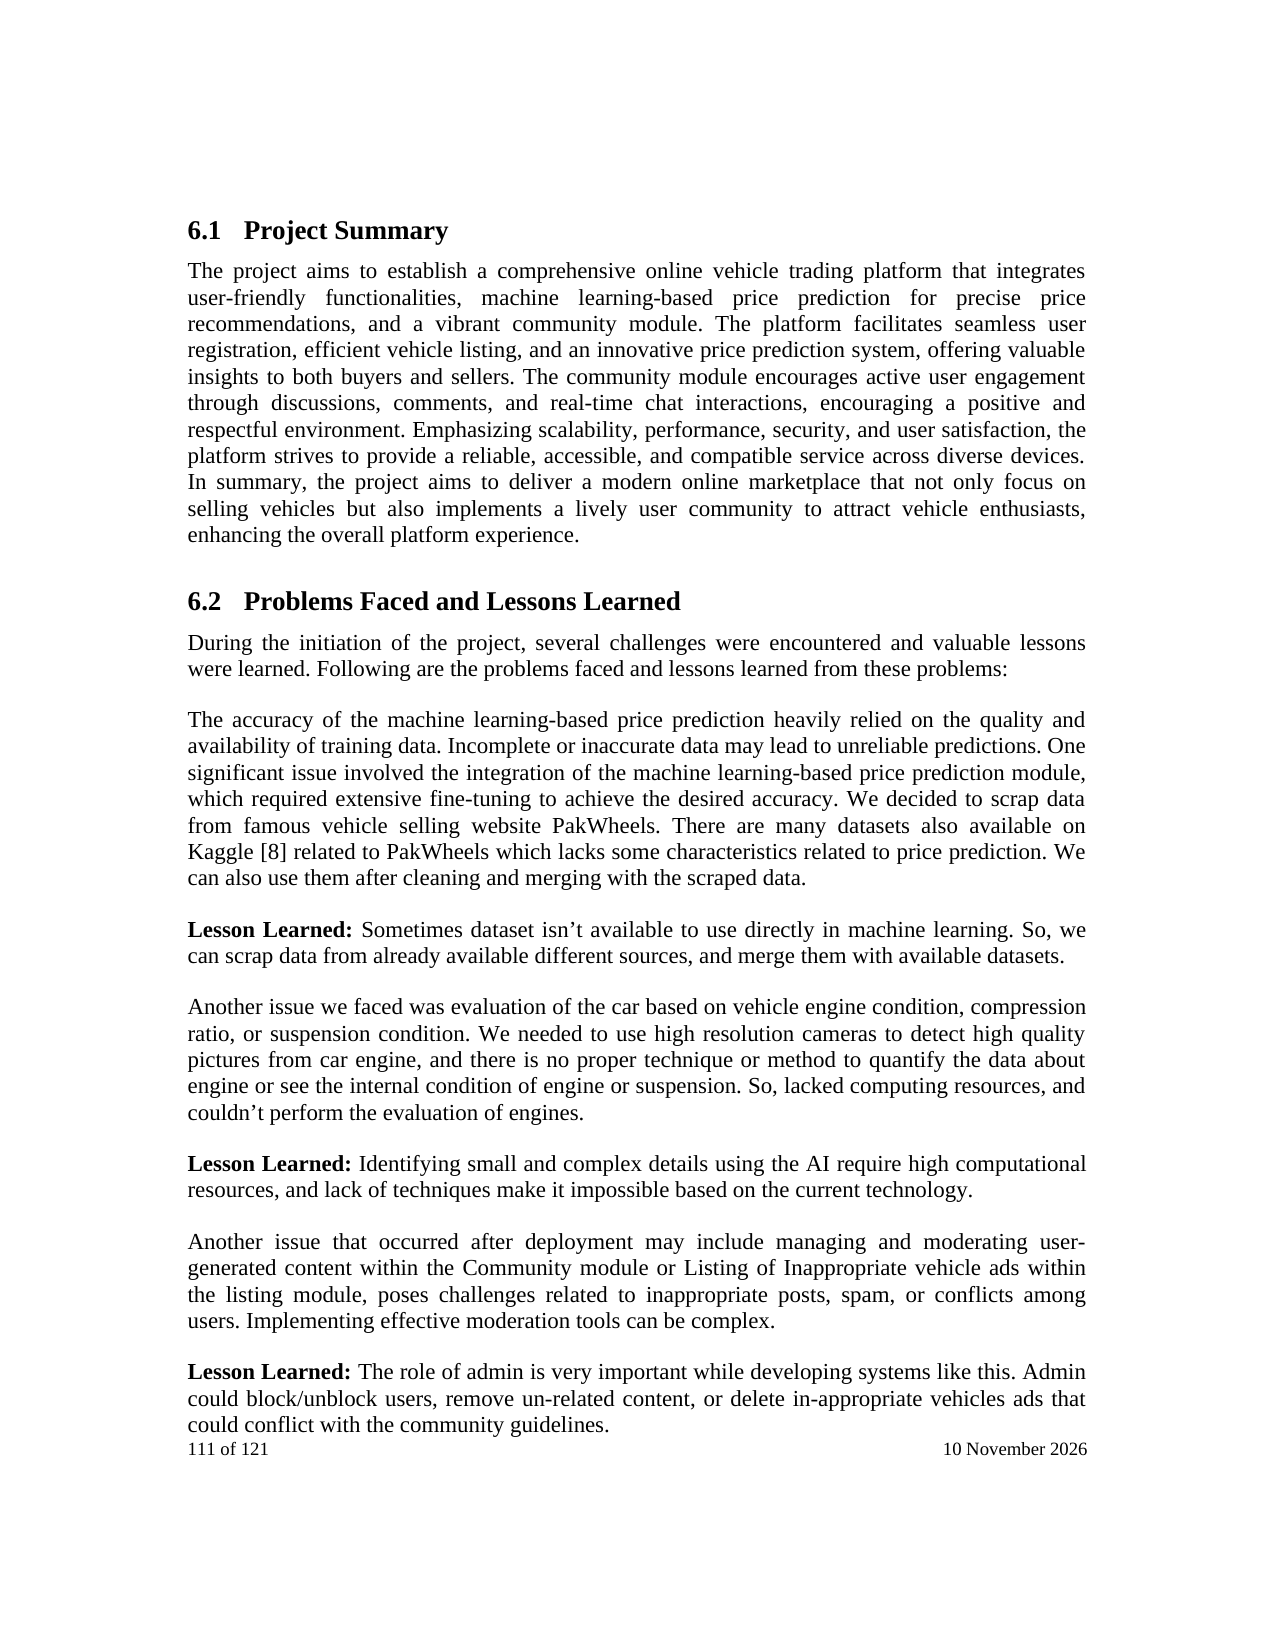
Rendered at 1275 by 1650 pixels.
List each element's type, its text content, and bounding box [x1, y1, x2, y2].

text The accuracy of the machine learning-based price prediction heavily relied on the quality and availability of training data. Incomplete or inaccurate data may lead to unreliable predictions. One significant issue involved the integration of the machine learning-based price prediction module, which required extensive fine-tuning to achieve the desired accuracy. We decided to scrap data from famous vehicle selling website PakWheels. There are many datasets also available on Kaggle related to PakWheels which lacks some characteristics related to price prediction. We can also use them after cleaning and merging with the scraped data. [187, 706, 1087, 891]
text The project aims to establish a comprehensive online vehicle trading platform that integrates user-friendly functionalities, machine learning-based price prediction for precise price recommendations, and a vibrant community module. The platform facilitates seamless user registration, efficient vehicle listing, and an innovative price prediction system, offering valuable insights to both buyers and sellers. The community module encourages active user engagement through discussions, comments, and real-time chat interactions, encouraging a positive and respectful environment. Emphasizing scalability, performance, security, and user satisfaction, the platform strives to provide a reliable, accessible, and compatible service across diverse devices. In summary, the project aims to deliver a modern online marketplace that not only focus on selling vehicles but also implements a lively user community to attract vehicle enthusiasts, enhancing the overall platform experience. [187, 257, 1087, 547]
text During the initiation of the project, several challenges were encountered and valuable lessons were learned. Following are the problems faced and lessons learned from these problems: [187, 628, 1087, 681]
subtitle Project Summary [187, 214, 1087, 245]
subtitle Problems Faced and Lessons Learned [187, 585, 1087, 616]
text Another issue we faced was evaluation of the car based on vehicle engine condition, compression ratio, or suspension condition. We needed to use high resolution cameras to detect high quality pictures from car engine, and there is no proper technique or method to quantify the data about engine or see the internal condition of engine or suspension. So, lacked computing resources, and couldn’t perform the evaluation of engines. [187, 993, 1087, 1125]
text Another issue that occurred after deployment may include managing and moderating user-generated content within the Community module or Listing of Inappropriate vehicle ads within the listing module, poses challenges related to inappropriate posts, spam, or conflicts among users. Implementing effective moderation tools can be complex. [187, 1228, 1087, 1333]
text Lesson Learned: Sometimes dataset isn’t available to use directly in machine learning. So, we can scrap data from already available different sources, and merge them with available datasets. [187, 916, 1087, 968]
text Lesson Learned: Identifying small and complex details using the AI require high computational resources, and lack of techniques make it impossible based on the current technology. [187, 1150, 1087, 1203]
text Lesson Learned: The role of admin is very important while developing systems like this. Admin could block/unblock users, remove un-related content, or delete in-appropriate vehicles ads that could conflict with the community guidelines. [187, 1358, 1087, 1437]
